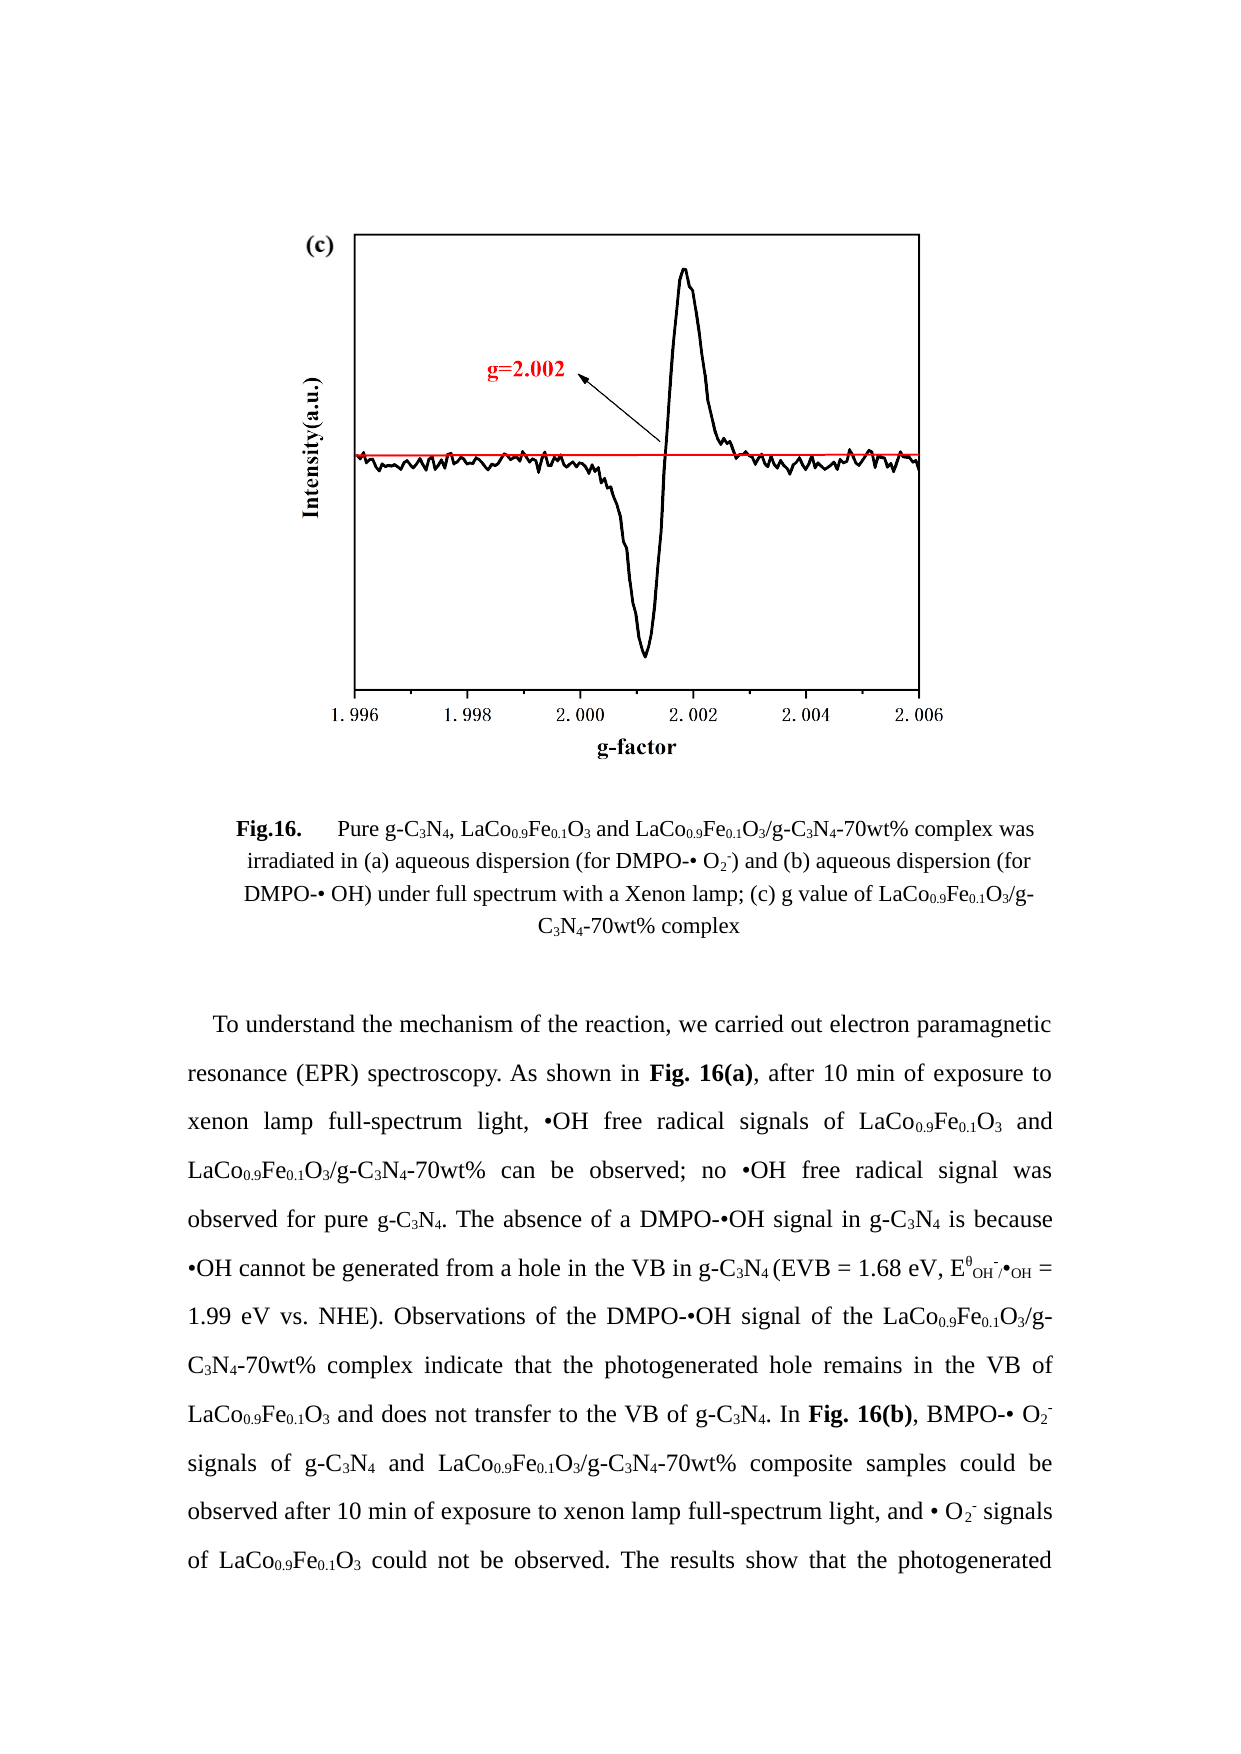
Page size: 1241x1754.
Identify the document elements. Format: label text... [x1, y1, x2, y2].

picture [206, 162, 1034, 795]
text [187, 1007, 1053, 1576]
list Pure g-C3N4, LaCo0.9Fe0.1O3 and LaCo0.9Fe0.1O3/g-C3N4-70wt% complex was irradiated in (a) aqueous dispersion (for DMPO-• O2-) and (b) aqueous dispersion (for DMPO-• OH) under full spectrum with a Xenon lamp; (c) g value of LaCo0.9Fe0.1O3/g-C3N4-70wt% complex [217, 812, 1053, 942]
